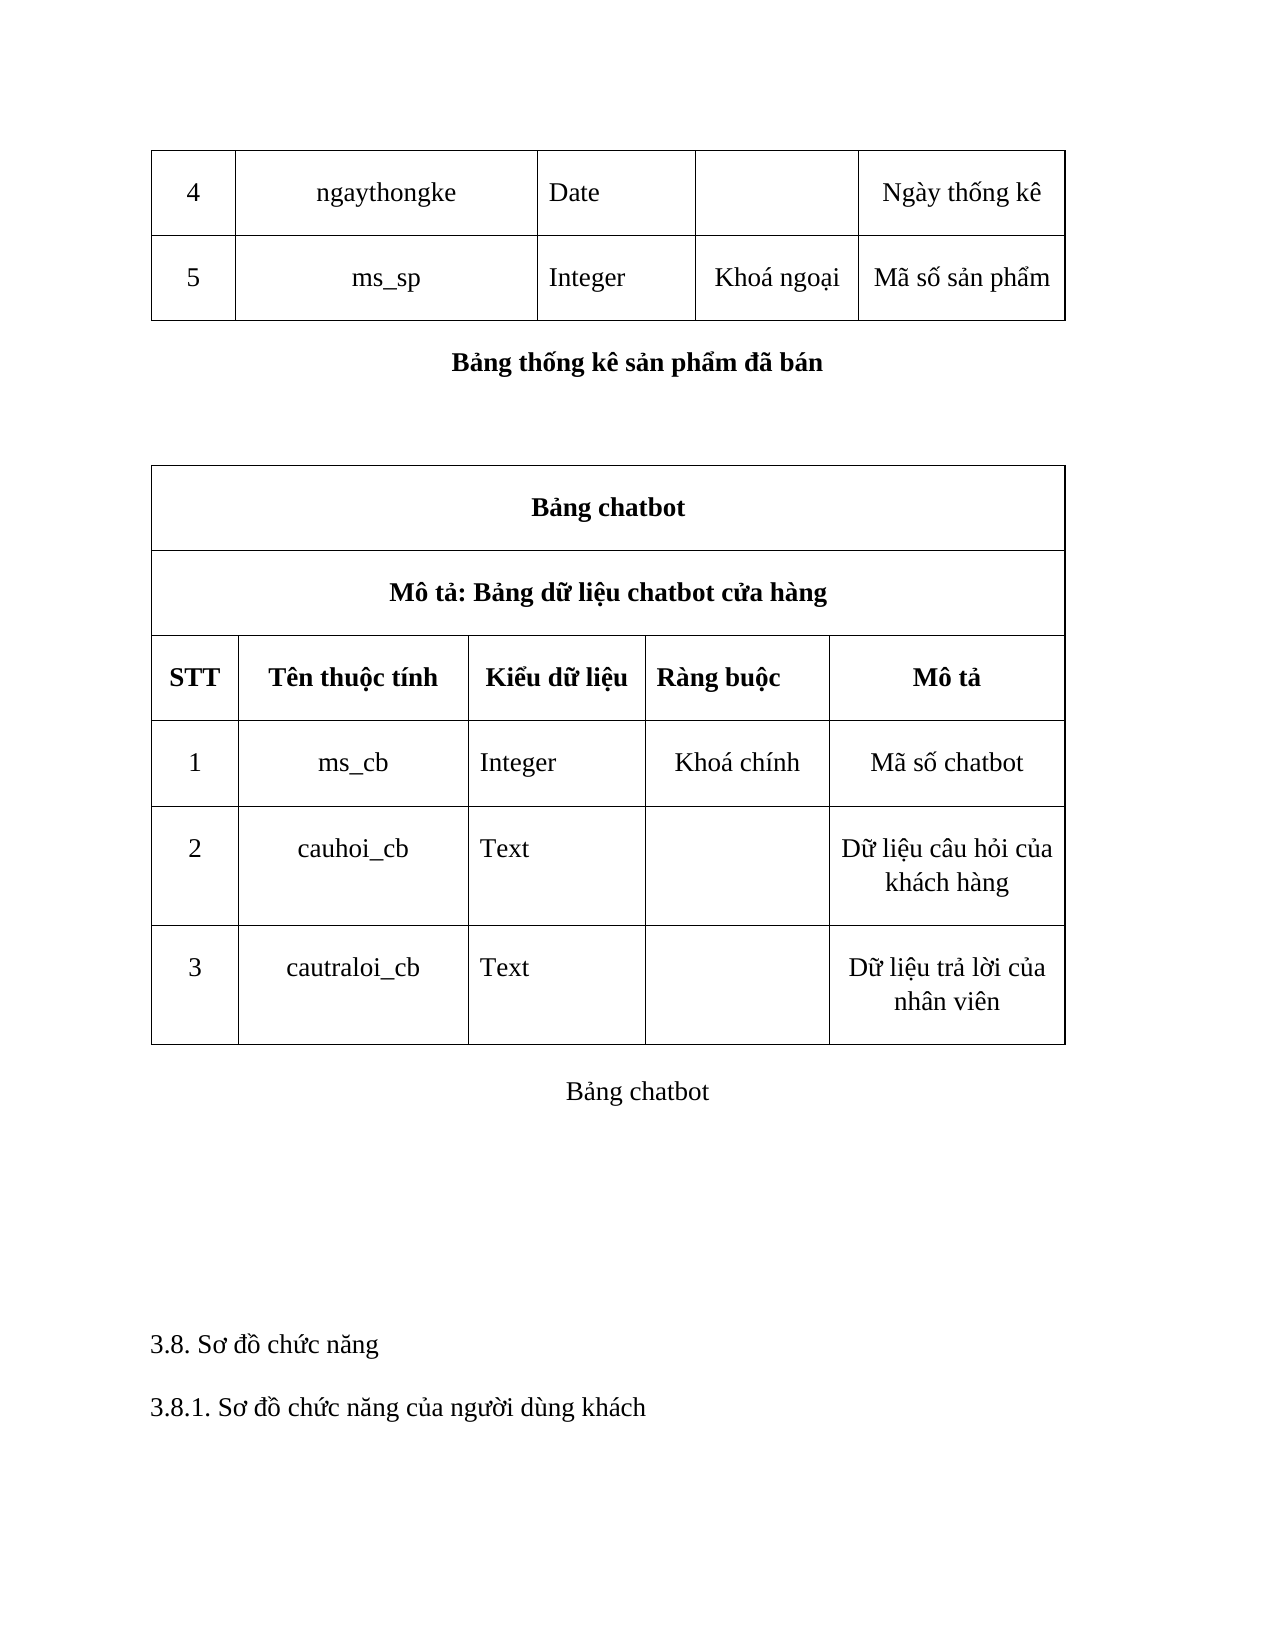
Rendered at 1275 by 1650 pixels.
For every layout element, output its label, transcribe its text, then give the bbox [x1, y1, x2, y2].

table_cell 3 [152, 926, 238, 1044]
table_cell Integer [538, 236, 695, 320]
table_cell cauhoi_cb [239, 807, 468, 925]
table_cell 4 [152, 151, 235, 235]
table_header Bảng chatbot [152, 466, 1064, 550]
text 3.8. Sơ đồ chức năng [150, 1328, 1125, 1359]
table_cell [646, 807, 829, 925]
table_cell Khoá chính [646, 721, 829, 806]
table_cell Text [469, 807, 645, 925]
table_cell Text [469, 926, 645, 1044]
table_cell ngaythongke [236, 151, 537, 235]
table_cell Mã số sản phẩm [859, 236, 1064, 320]
table_cell Mã số chatbot [830, 721, 1064, 806]
text 3.8.1. Sơ đồ chức năng của người dùng khách [150, 1391, 1125, 1422]
table_cell STT [152, 636, 238, 720]
table_cell ms_cb [239, 721, 468, 806]
table_cell Mô tả [830, 636, 1064, 720]
table_cell 2 [152, 807, 238, 925]
table_cell Dữ liệu trả lời của nhân viên [830, 926, 1064, 1044]
table_cell cautraloi_cb [239, 926, 468, 1044]
table_cell Dữ liệu câu hỏi của khách hàng [830, 807, 1064, 925]
table_cell Integer [469, 721, 645, 806]
table_cell [696, 151, 858, 235]
table_cell Date [538, 151, 695, 235]
text Bảng thống kê sản phẩm đã bán [150, 346, 1125, 378]
table_cell Ràng buộc [646, 636, 829, 720]
text Bảng chatbot [150, 1074, 1125, 1106]
table_cell ms_sp [236, 236, 537, 320]
table_cell Khoá ngoại [696, 236, 858, 320]
table_cell 1 [152, 721, 238, 806]
table_cell Ngày thống kê [859, 151, 1064, 235]
table_cell 5 [152, 236, 235, 320]
table_cell [646, 926, 829, 1044]
table_cell Tên thuộc tính [239, 636, 468, 720]
table_cell Mô tả: Bảng dữ liệu chatbot cửa hàng [152, 551, 1064, 635]
table_cell Kiểu dữ liệu [469, 636, 645, 720]
